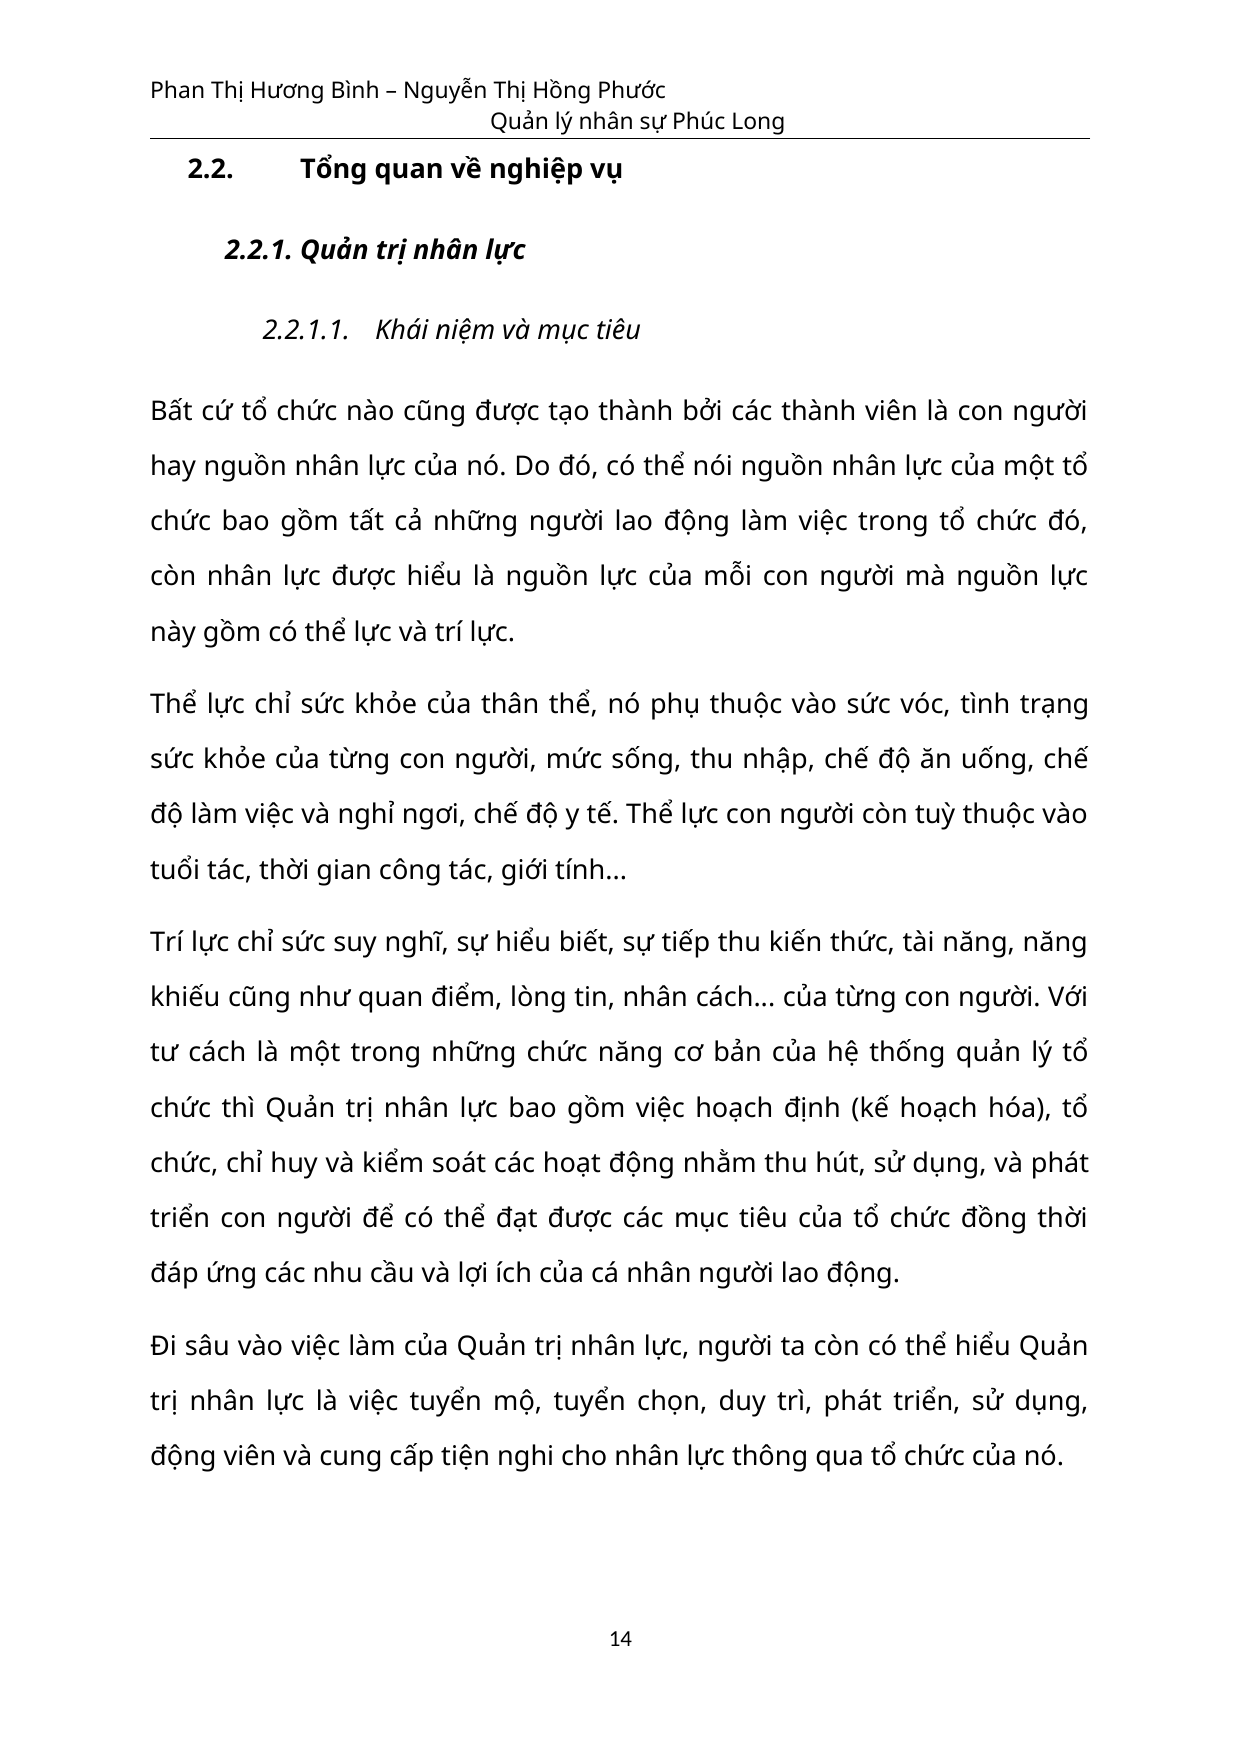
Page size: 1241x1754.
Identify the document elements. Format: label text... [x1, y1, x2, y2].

text Đi sâu vào việc làm của Quản trị nhân lực, người ta còn có thể hiểu Quản trị nhân lực là việc tuyển mộ, tuyển chọn, duy trì, phát triển, sử dụng, động viên và cung cấp tiện nghi cho nhân lực thông qua tổ chức của nó. [150, 1326, 1090, 1473]
text Bất cứ tổ chức nào cũng được tạo thành bởi các thành viên là con người hay nguồn nhân lực của nó. Do đó, có thể nói nguồn nhân lực của một tổ chức bao gồm tất cả những người lao động làm việc trong tổ chức đó, còn nhân lực được hiểu là nguồn lực của mỗi con người mà nguồn lực này gồm có thể lực và trí lực. [150, 391, 1090, 649]
subtitle Quản trị nhân lực [225, 230, 1090, 267]
text Trí lực chỉ sức suy nghĩ, sự hiểu biết, sự tiếp thu kiến thức, tài năng, năng khiếu cũng như quan điểm, lòng tin, nhân cách... của từng con người. Với tư cách là một trong những chức năng cơ bản của hệ thống quản lý tổ chức thì Quản trị nhân lực bao gồm việc hoạch định (kế hoạch hóa), tổ chức, chỉ huy và kiểm soát các hoạt động nhằm thu hút, sử dụng, và phát triển con người để có thể đạt được các mục tiêu của tổ chức đồng thời đáp ứng các nhu cầu và lợi ích của cá nhân người lao động. [150, 922, 1090, 1291]
text Thể lực chỉ sức khỏe của thân thể, nó phụ thuộc vào sức vóc, tình trạng sức khỏe của từng con người, mức sống, thu nhập, chế độ ăn uống, chế độ làm việc và nghỉ ngơi, chế độ y tế. Thể lực con người còn tuỳ thuộc vào tuổi tác, thời gian công tác, giới tính... [150, 684, 1090, 887]
subtitle Tổng quan về nghiệp vụ [187, 150, 1090, 187]
subtitle Khái niệm và mục tiêu [262, 311, 1090, 347]
